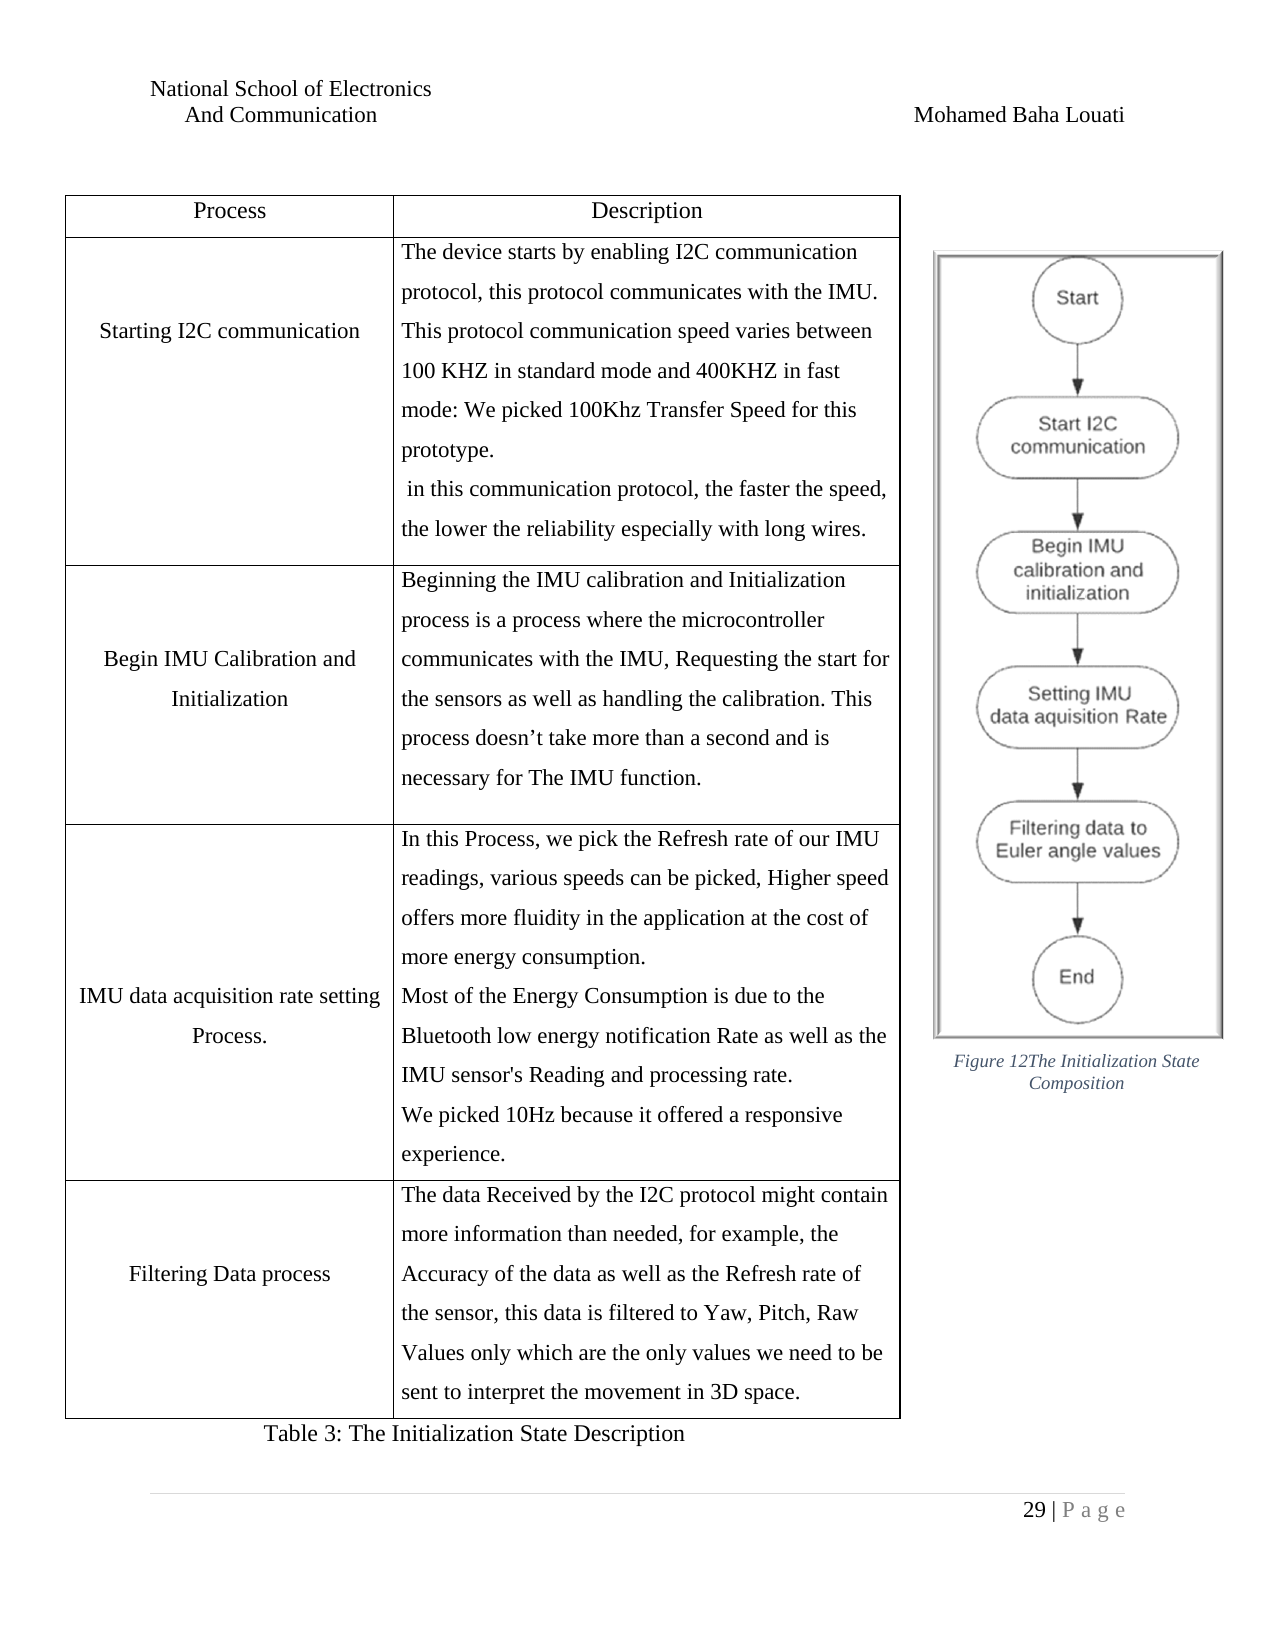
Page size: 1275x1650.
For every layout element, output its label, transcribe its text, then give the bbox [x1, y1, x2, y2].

picture [931, 249, 1224, 1041]
table_cell Begin IMU Calibration and Initialization [66, 566, 393, 824]
table_cell Beginning the IMU calibration and Initialization process is a process where the microcontroller communicates with the IMU, Requesting the start for the sensors as well as handling the calibration. This process doesn’t take more than a second and is necessary for The IMU function. [394, 566, 899, 824]
table_cell The device starts by enabling I2C communication protocol, this protocol communicates with the IMU. This protocol communication speed varies between 100 KHZ in standard mode and 400KHZ in fast mode: We picked 100Khz Transfer Speed for this prototype. in this communication protocol, the faster the speed, the lower the reliability especially with long wires. [394, 238, 899, 565]
table_cell IMU data acquisition rate setting Process. [66, 825, 393, 1180]
table_header Process [66, 196, 393, 237]
table_cell Starting I2C communication [66, 238, 393, 565]
table_cell Filtering Data process [66, 1181, 393, 1418]
table_header Description [394, 196, 899, 237]
table_cell In this Process, we pick the Refresh rate of our IMU readings, various speeds can be picked, Higher speed offers more fluidity in the application at the cost of more energy consumption. Most of the Energy Consumption is due to the Bluetooth low energy notification Rate as well as the IMU sensor's Reading and processing rate. We picked 10Hz because it offered a responsive experience. [394, 825, 899, 1180]
text Table 3: The Initialization State Description [150, 1419, 1125, 1447]
table_cell The data Received by the I2C protocol might contain more information than needed, for example, the Accuracy of the data as well as the Refresh rate of the sensor, this data is filtered to Yaw, Pitch, Raw Values only which are the only values we need to be sent to interpret the movement in 3D space. [394, 1181, 899, 1418]
